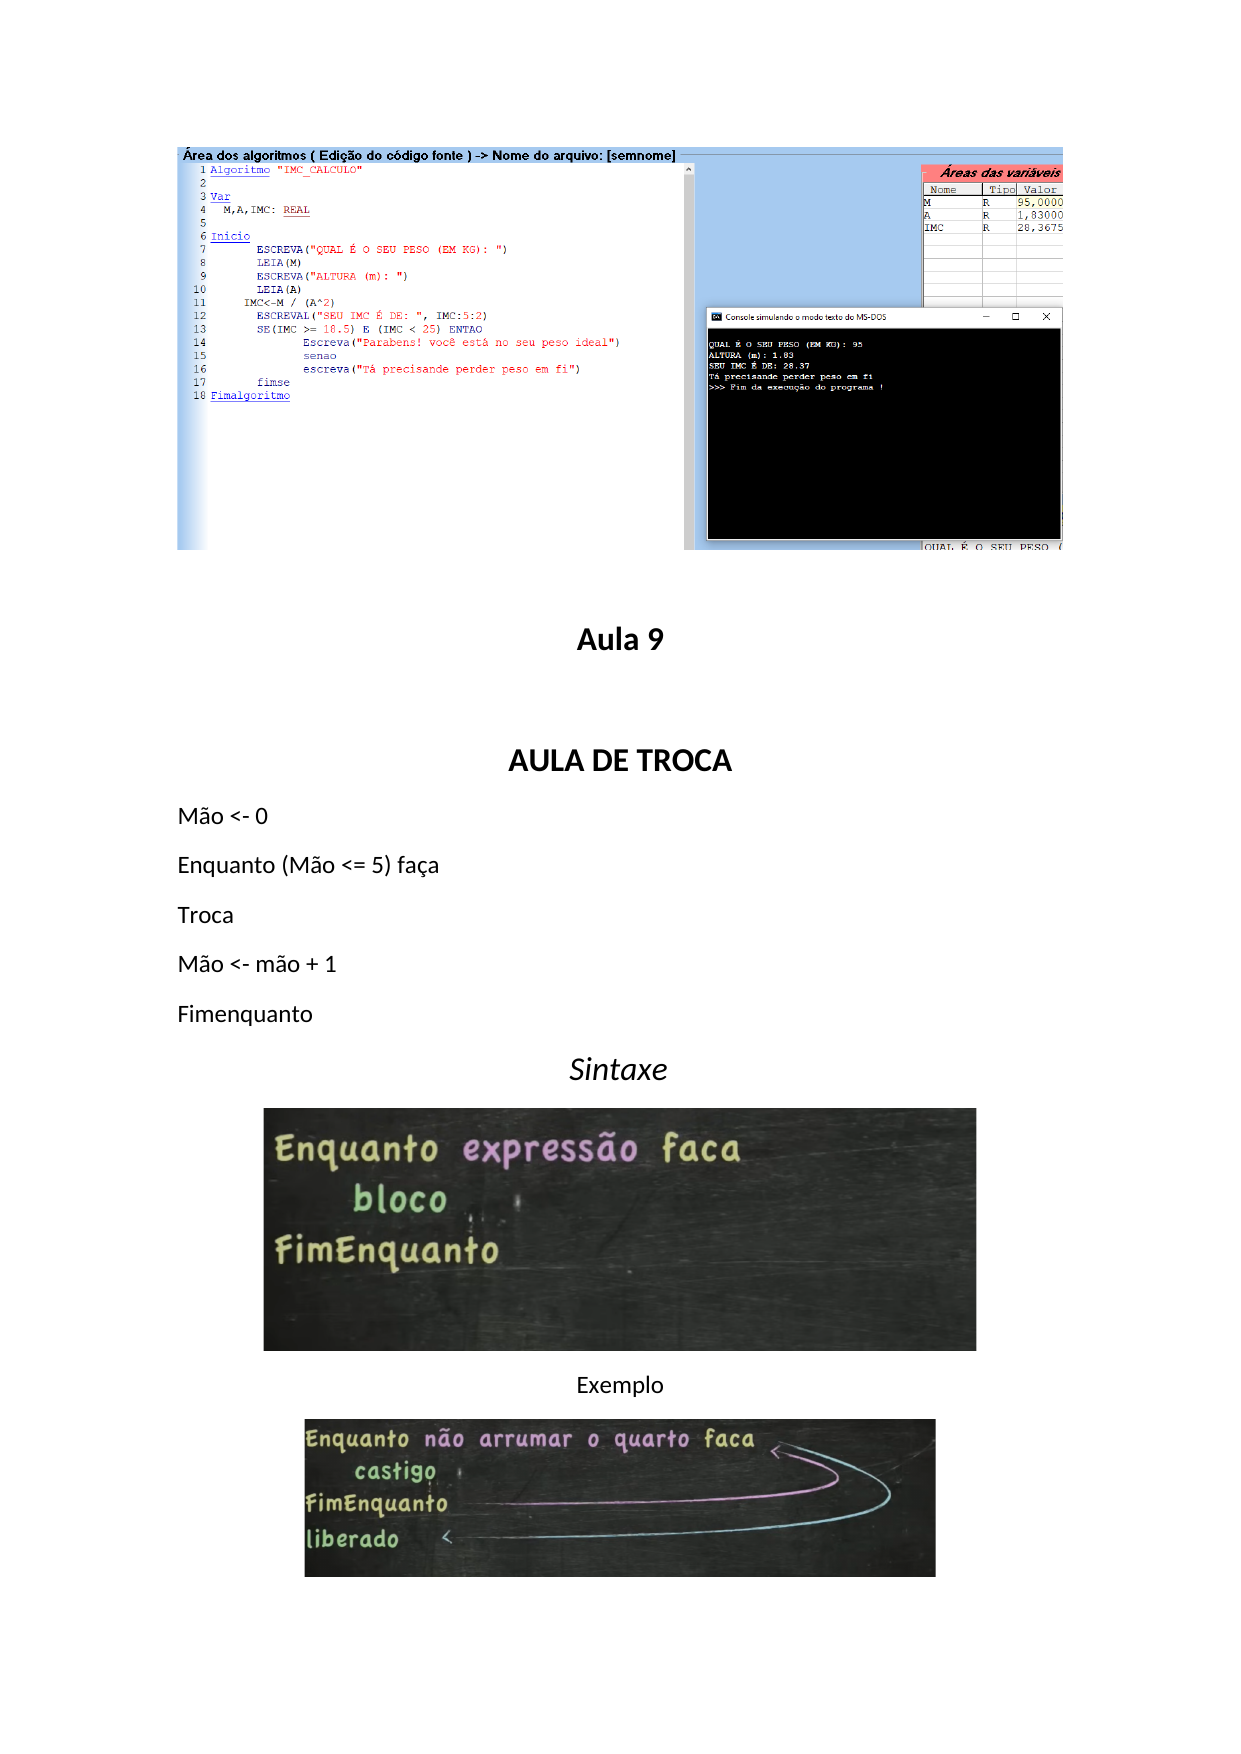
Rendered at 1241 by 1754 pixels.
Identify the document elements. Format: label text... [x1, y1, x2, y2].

picture [263, 1108, 977, 1351]
text Aula 9 [177, 618, 1063, 659]
text Mão <- 0 [177, 800, 1063, 830]
text Sintaxe [177, 1048, 1063, 1088]
text Enquanto (Mão <= 5) faça [177, 849, 1063, 880]
text Mão <- mão + 1 [177, 948, 1063, 979]
text AULA DE TROCA [177, 739, 1063, 780]
text Exemplo [177, 1369, 1063, 1400]
picture [304, 1419, 936, 1577]
text Fimenquanto [177, 998, 1063, 1029]
text Troca [177, 899, 1063, 929]
picture [177, 147, 1063, 550]
